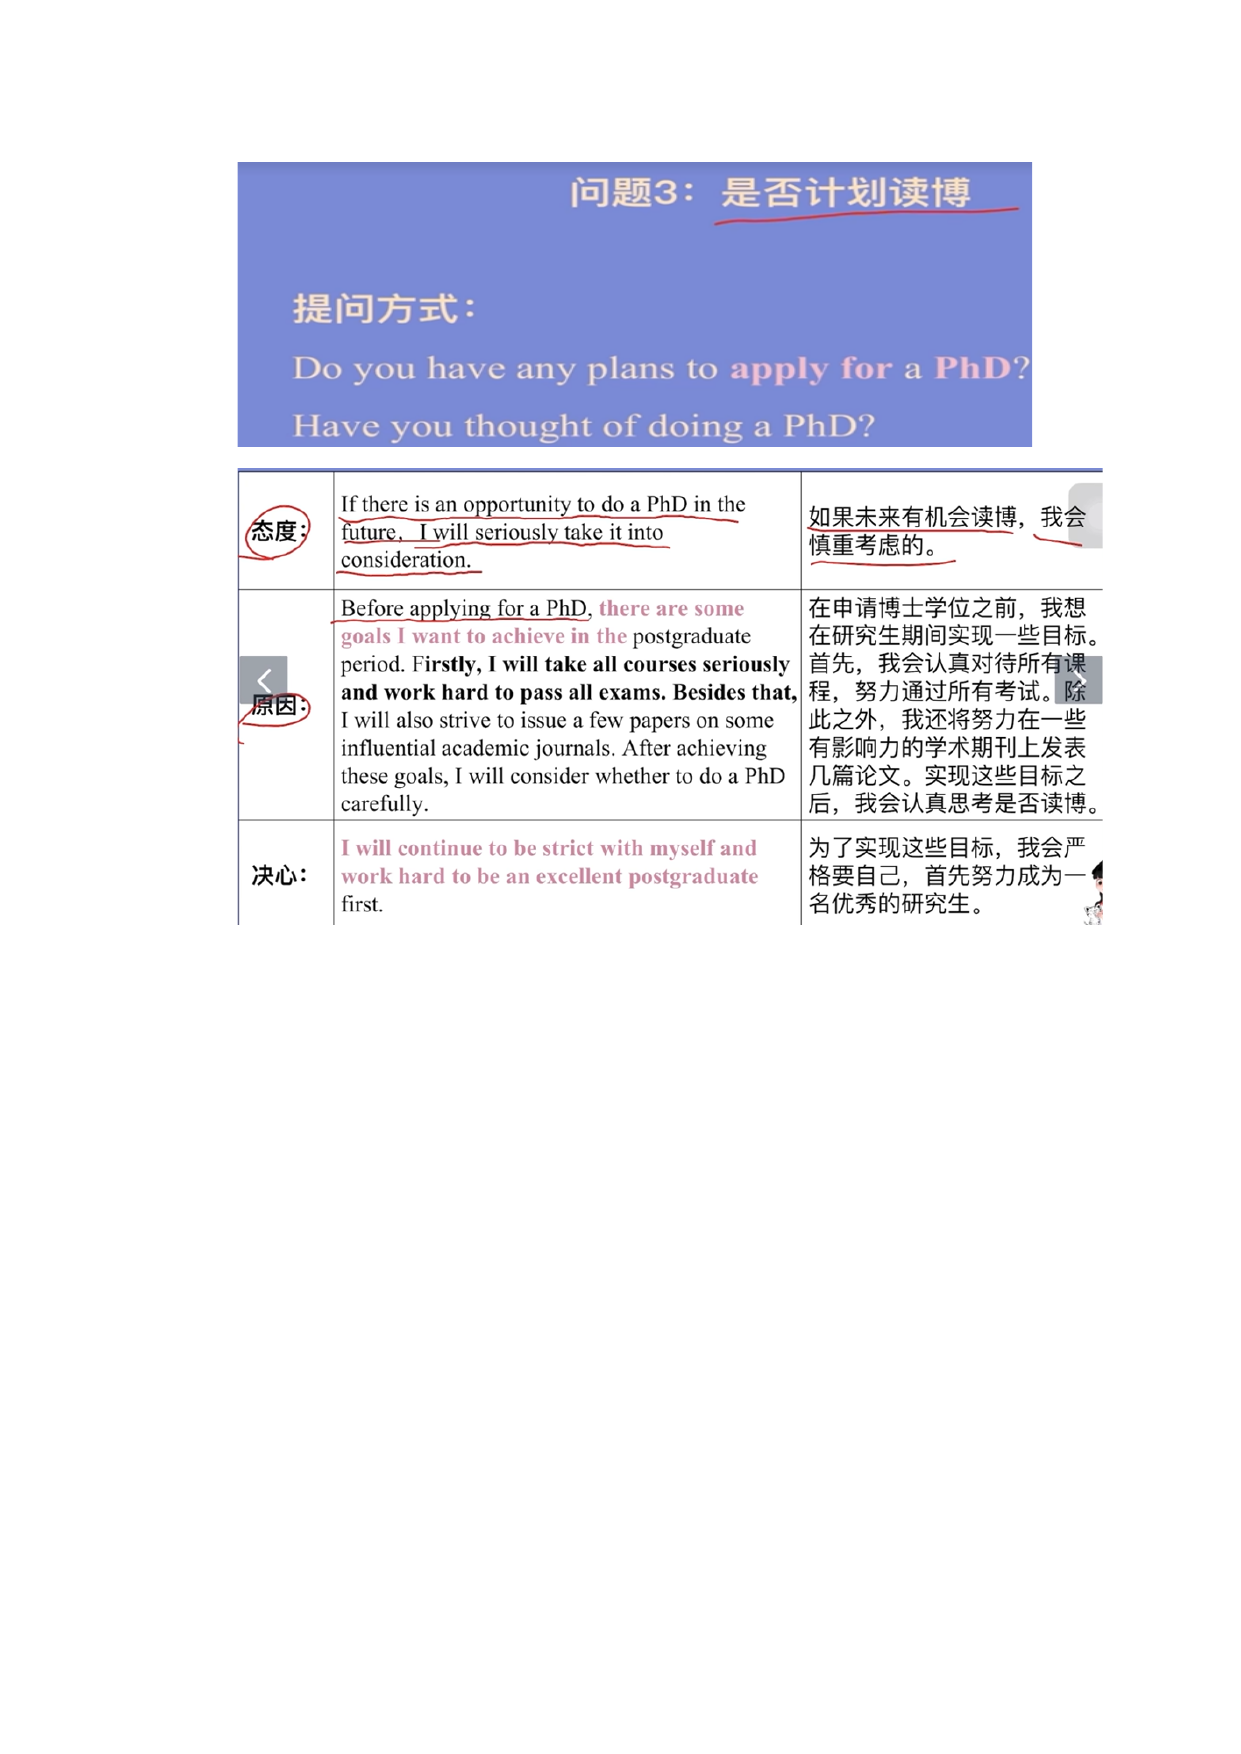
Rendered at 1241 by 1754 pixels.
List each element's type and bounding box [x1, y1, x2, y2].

picture [237, 468, 1103, 925]
picture [237, 162, 1033, 447]
